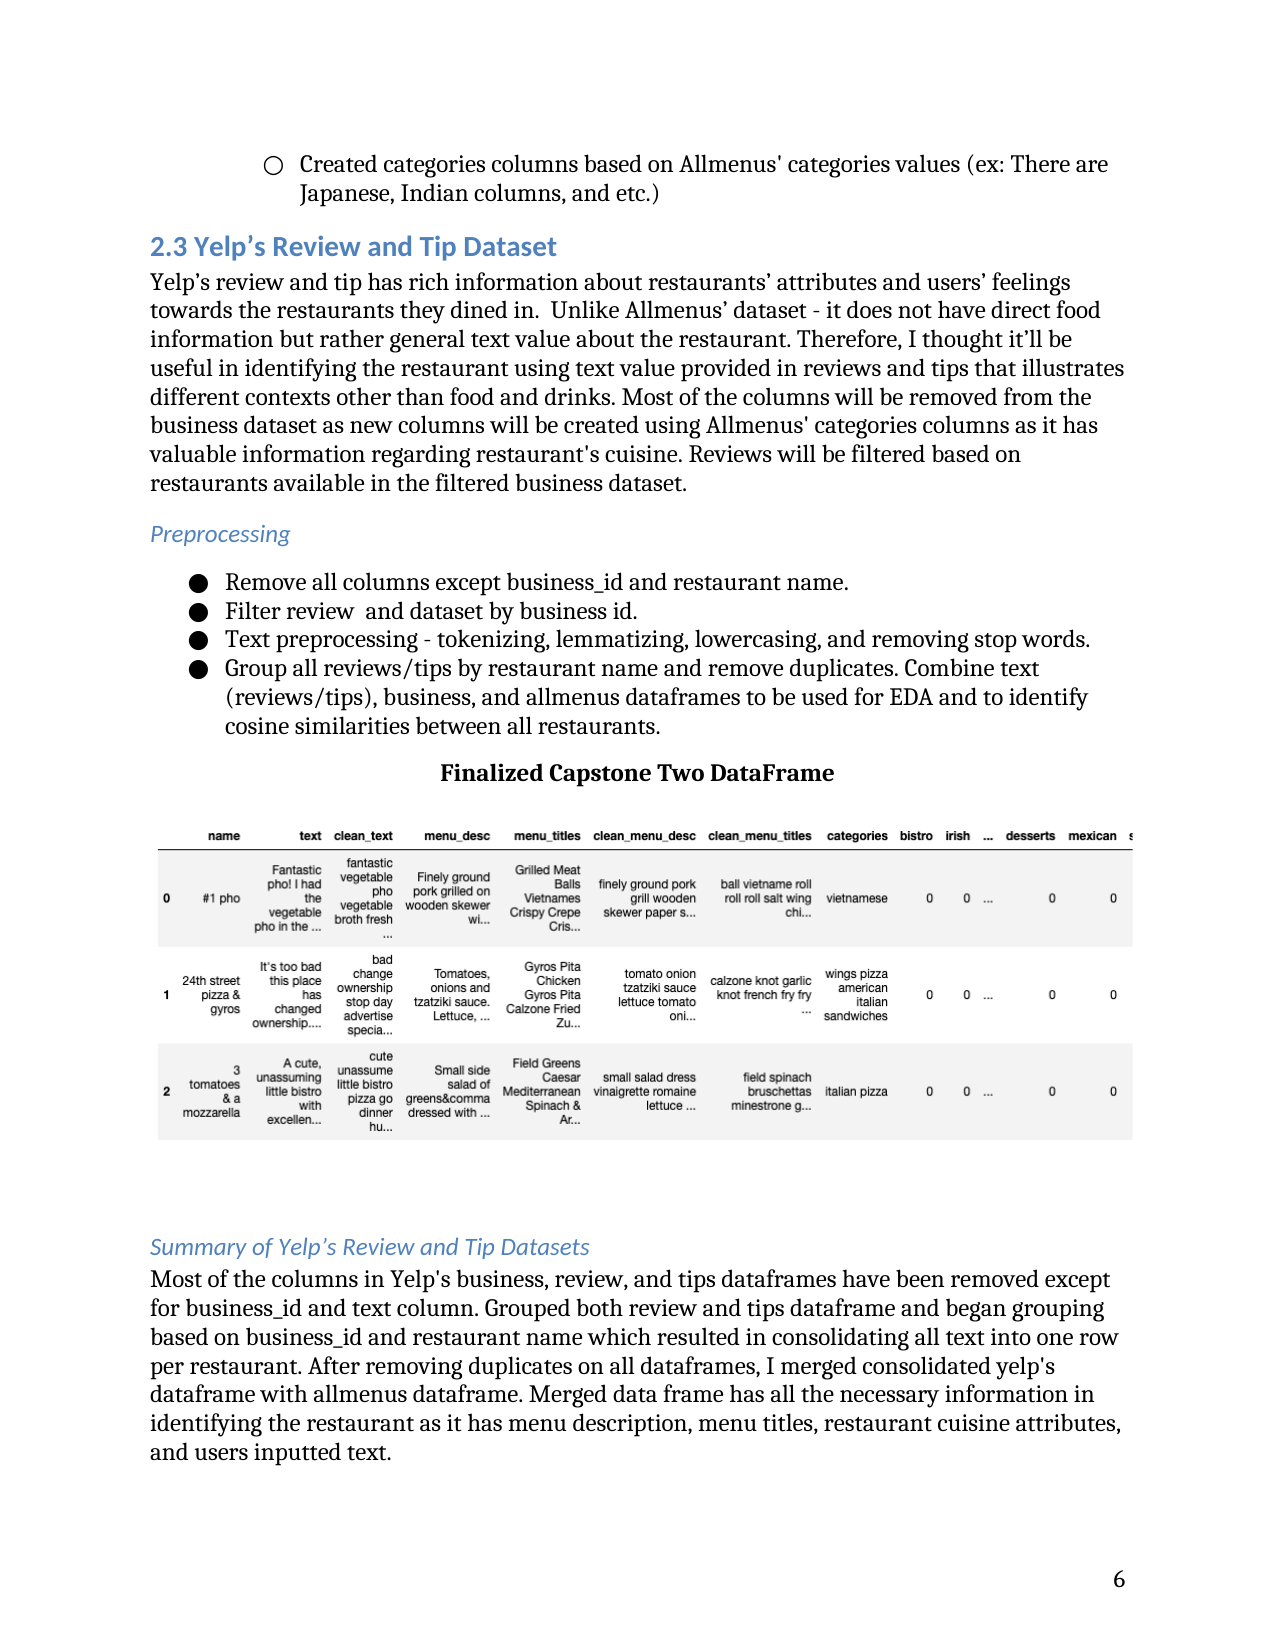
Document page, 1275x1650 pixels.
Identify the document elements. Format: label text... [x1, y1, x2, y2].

text Yelp’s review and tip has rich information about restaurants’ attributes and users’ feelings towards the restaurants they dined in. Unlike Allmenus’ dataset - it does not have direct food information but rather general text value about the restaurant. Therefore, I thought it’ll be useful in identifying the restaurant using text value provided in reviews and tips that illustrates different contexts other than food and drinks. Most of the columns will be removed from the business dataset as new columns will be created using Allmenus' categories columns as it has valuable information regarding restaurant's cuisine. Reviews will be filtered based on restaurants available in the filtered business dataset. [150, 268, 1125, 498]
subtitle Preprocessing [150, 518, 1125, 549]
subtitle Summary of Yelp’s Review and Tip Datasets [150, 1231, 1125, 1262]
list Filter review and dataset by business id. [187, 597, 1125, 625]
list Text preprocessing - tokenizing, lemmatizing, lowercasing, and removing stop words. [187, 625, 1125, 654]
list Remove all columns except business_id and restaurant name. [187, 568, 1125, 597]
text Most of the columns in Yelp's business, review, and tips dataframes have been removed except for business_id and text column. Grouped both review and tips dataframe and began grouping based on business_id and restaurant name which resulted in consolidating all text into one row per restaurant. After removing duplicates on all dataframes, I merged consolidated yelp's dataframe with allmenus dataframe. Merged data frame has all the necessary information in identifying the restaurant as it has menu description, menu titles, restaurant cuisine attributes, and users inputted text. [150, 1265, 1125, 1467]
subtitle 2.3 Yelp’s Review and Tip Dataset [150, 228, 1125, 264]
list Group all reviews/tips by restaurant name and remove duplicates. Combine text (reviews/tips), business, and allmenus dataframes to be used for EDA and to identify cosine similarities between all restaurants. [187, 654, 1125, 740]
list Created categories columns based on Allmenus' categories values (ex: There are Japanese, Indian columns, and etc.) [262, 150, 1125, 207]
text Finalized Capstone Two DataFrame [150, 759, 1125, 788]
picture [157, 823, 1133, 1144]
